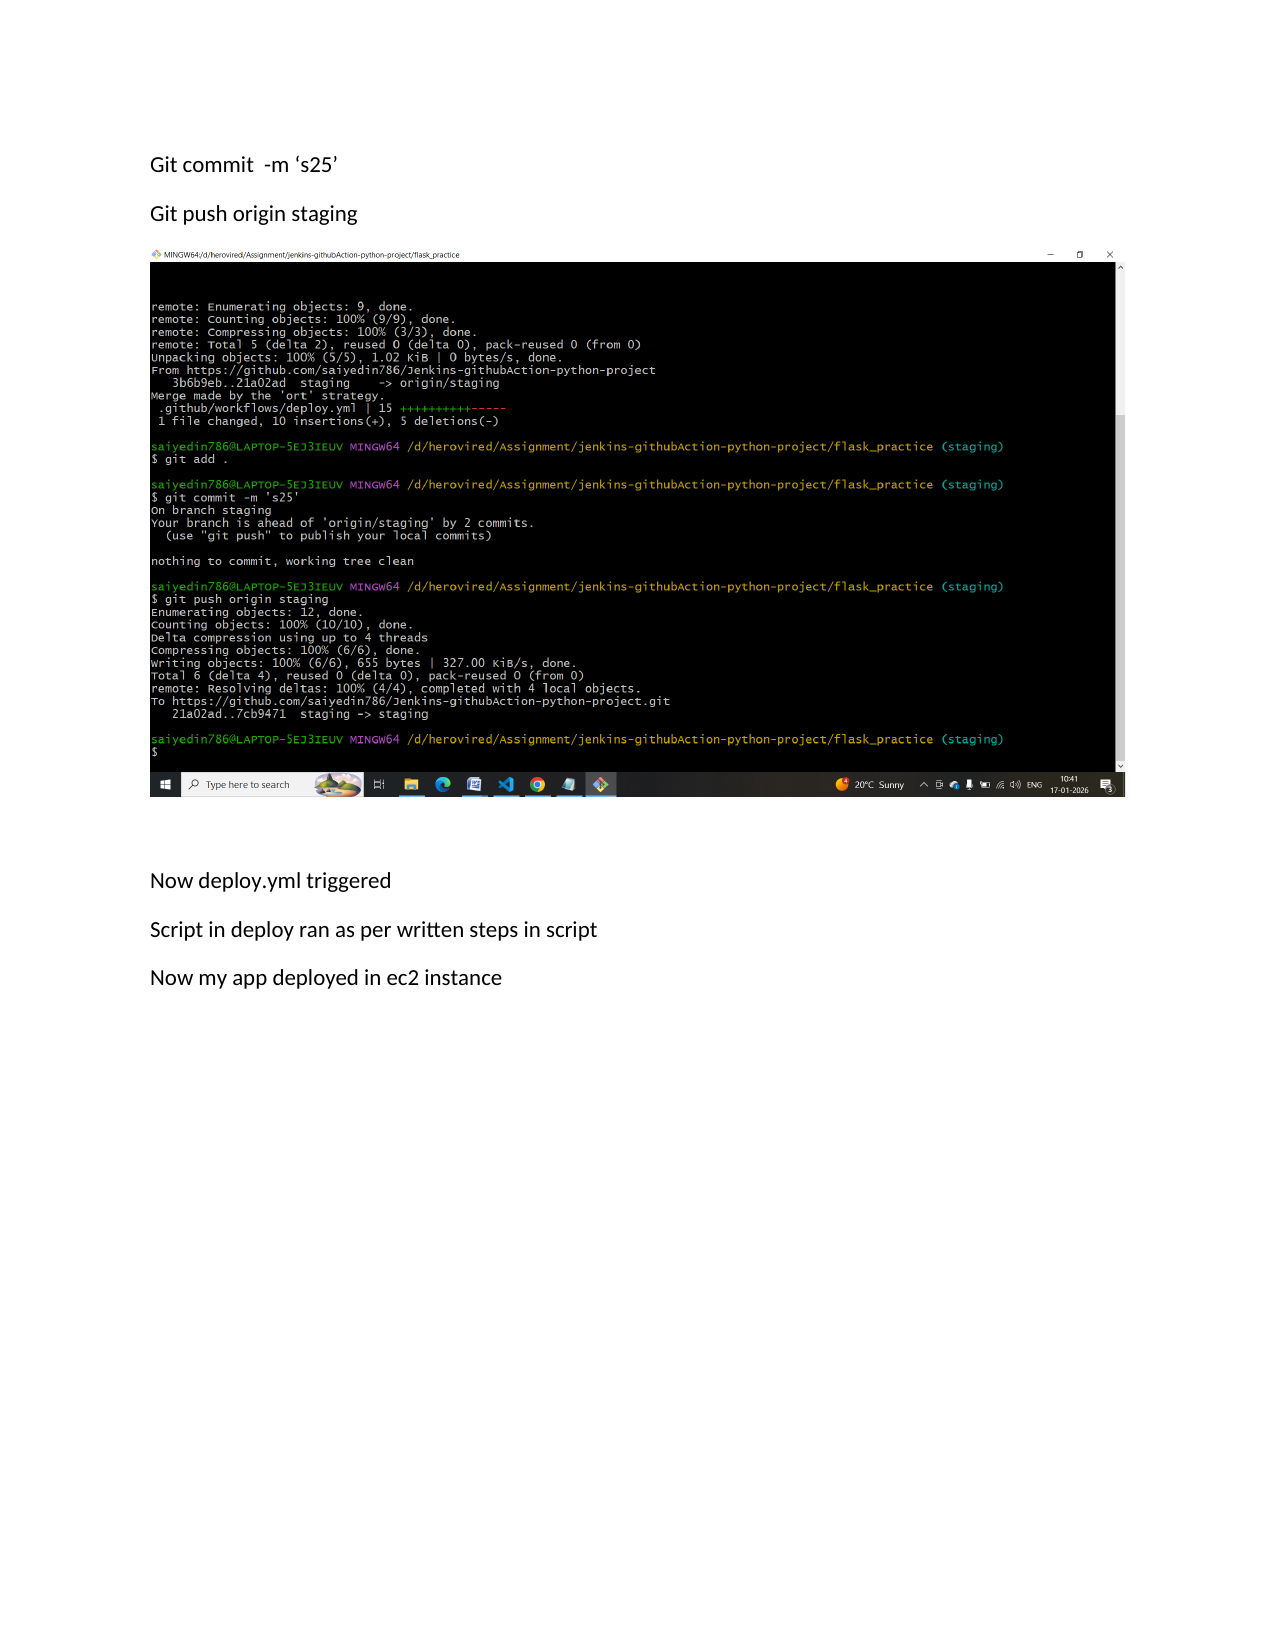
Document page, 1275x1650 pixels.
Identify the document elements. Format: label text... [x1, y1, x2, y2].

text Script in deploy ran as per written steps in script [150, 915, 1125, 943]
text Now deploy.yml triggered [150, 866, 1125, 894]
text Git push origin staging [150, 199, 1125, 227]
text Git commit -m ‘s25’ [150, 150, 1125, 178]
picture [150, 247, 1125, 797]
text Now my app deployed in ec2 instance [150, 963, 1125, 992]
